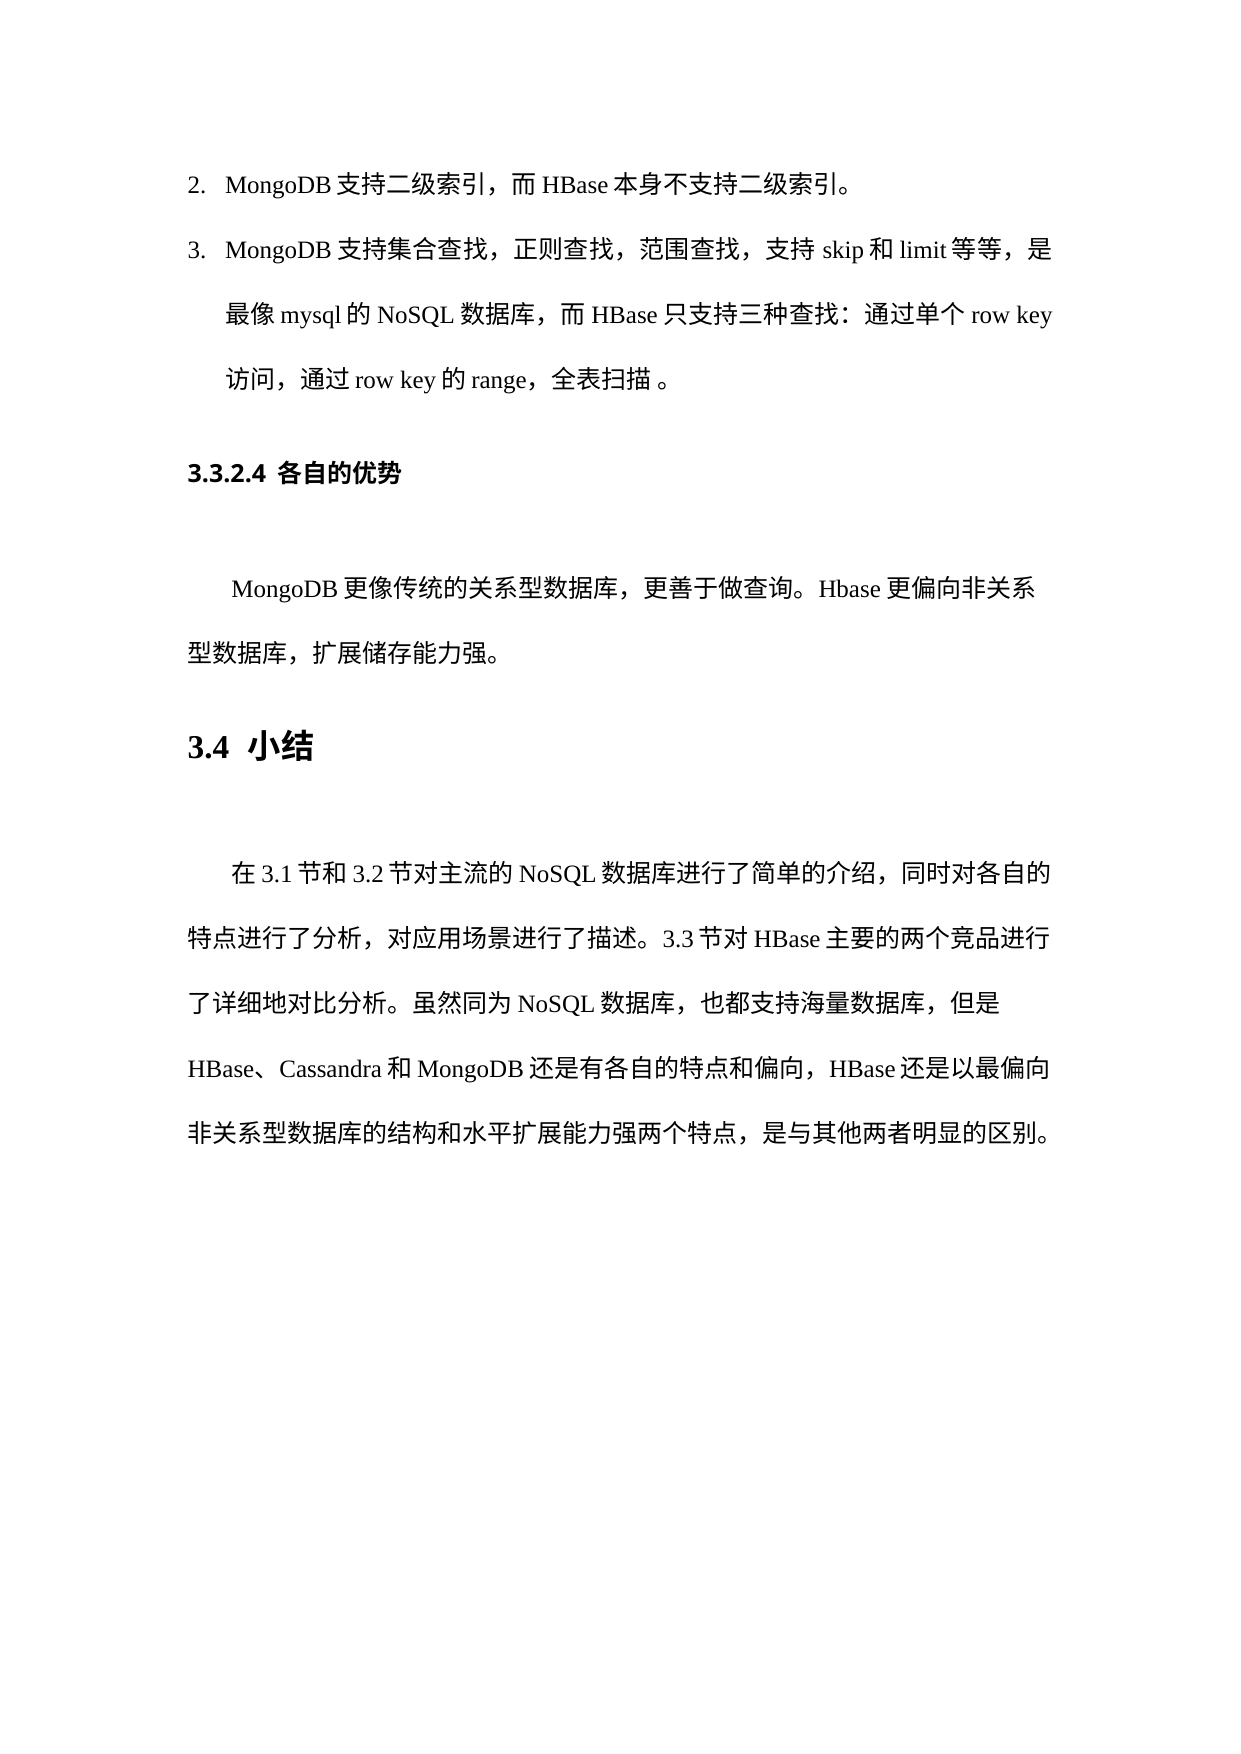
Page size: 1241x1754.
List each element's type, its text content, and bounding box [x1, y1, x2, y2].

text 在3.1节和3.2节对主流的NoSQL数据库进行了简单的介绍，同时对各自的特点进行了分析，对应用场景进行了描述。3.3节对HBase主要的两个竞品进行了详细地对比分析。虽然同为NoSQL数据库，也都支持海量数据库，但是HBase、Cassandra和MongoDB还是有各自的特点和偏向，HBase还是以最偏向非关系型数据库的结构和水平扩展能力强两个特点，是与其他两者明显的区别。 [187, 839, 1053, 1164]
subtitle 小结 [187, 712, 1053, 777]
list MongoDB支持集合查找，正则查找，范围查找，支持skip和limit等等，是最像mysql的NoSQL数据库，而HBase只支持三种查找：通过单个row key访问，通过row key的range，全表扫描 。 [187, 215, 1053, 410]
subtitle 各自的优势 [187, 439, 1053, 504]
list MongoDB支持二级索引，而HBase本身不支持二级索引。 [187, 150, 1053, 215]
text MongoDB更像传统的关系型数据库，更善于做查询。Hbase更偏向非关系型数据库，扩展储存能力强。 [187, 554, 1053, 684]
